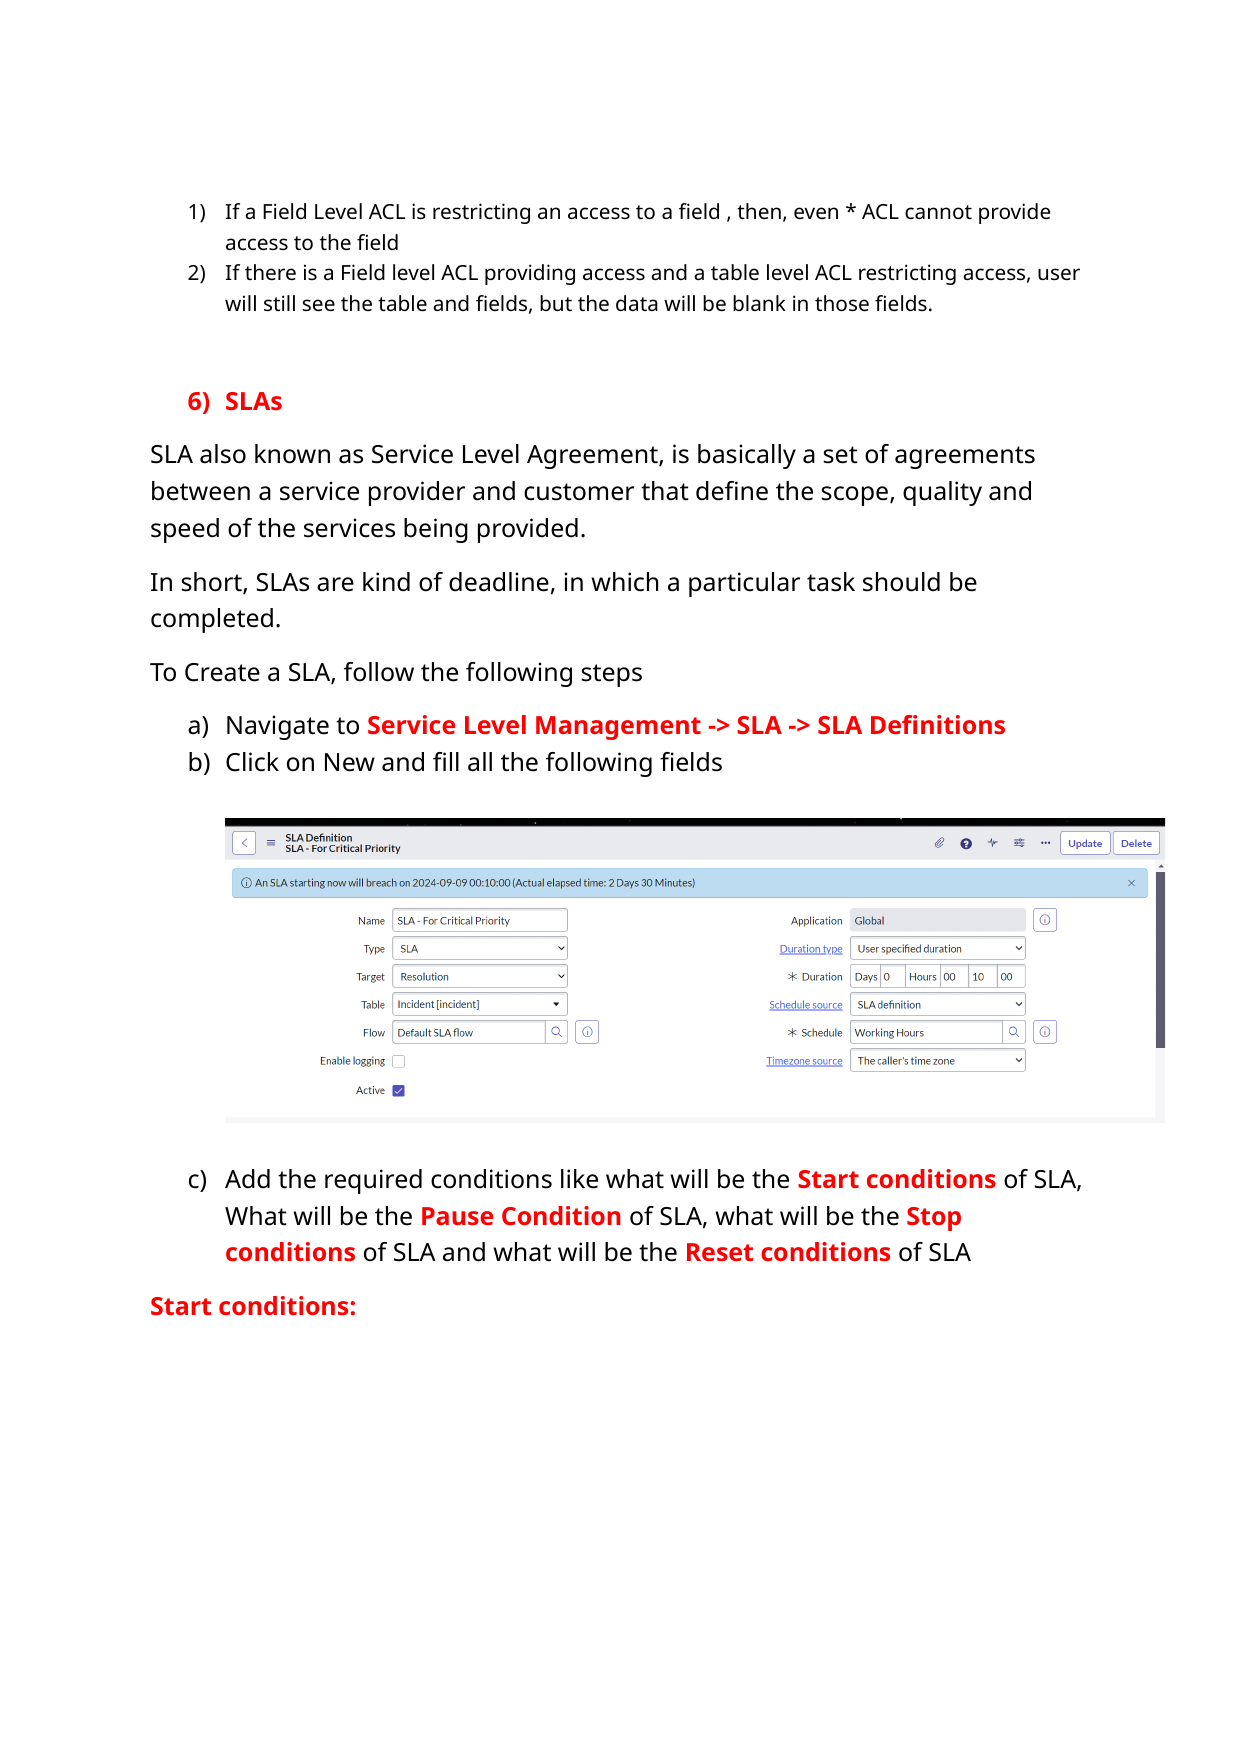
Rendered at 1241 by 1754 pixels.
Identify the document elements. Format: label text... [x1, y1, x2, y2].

list Add the required conditions like what will be the Start conditions of SLA, What will be the Pause Condition of SLA, what will be the Stop conditions of SLA and what will be the Reset conditions of SLA [187, 1161, 1090, 1269]
text In short, SLAs are kind of deadline, in which a particular task should be completed. [150, 564, 1090, 635]
list If there is a Field level ACL providing access and a table level ACL restricting access, user will still see the table and fields, but the data will be blank in those fields. [187, 258, 1090, 318]
text To Create a SLA, follow the following steps [150, 654, 1090, 688]
list If a Field Level ACL is restricting an access to a field , then, even * ACL cannot provide access to the field [187, 197, 1090, 256]
picture [225, 818, 1166, 1123]
list Navigate to Service Level Management -> SLA -> SLA Definitions [187, 708, 1090, 742]
text Start conditions: [150, 1288, 1090, 1322]
text SLA also known as Service Level Agreement, is basically a set of agreements between a service provider and customer that define the scope, quality and speed of the services being provided. [150, 437, 1090, 545]
list SLAs [187, 384, 1090, 418]
list Click on New and fill all the following fields [187, 744, 1090, 779]
